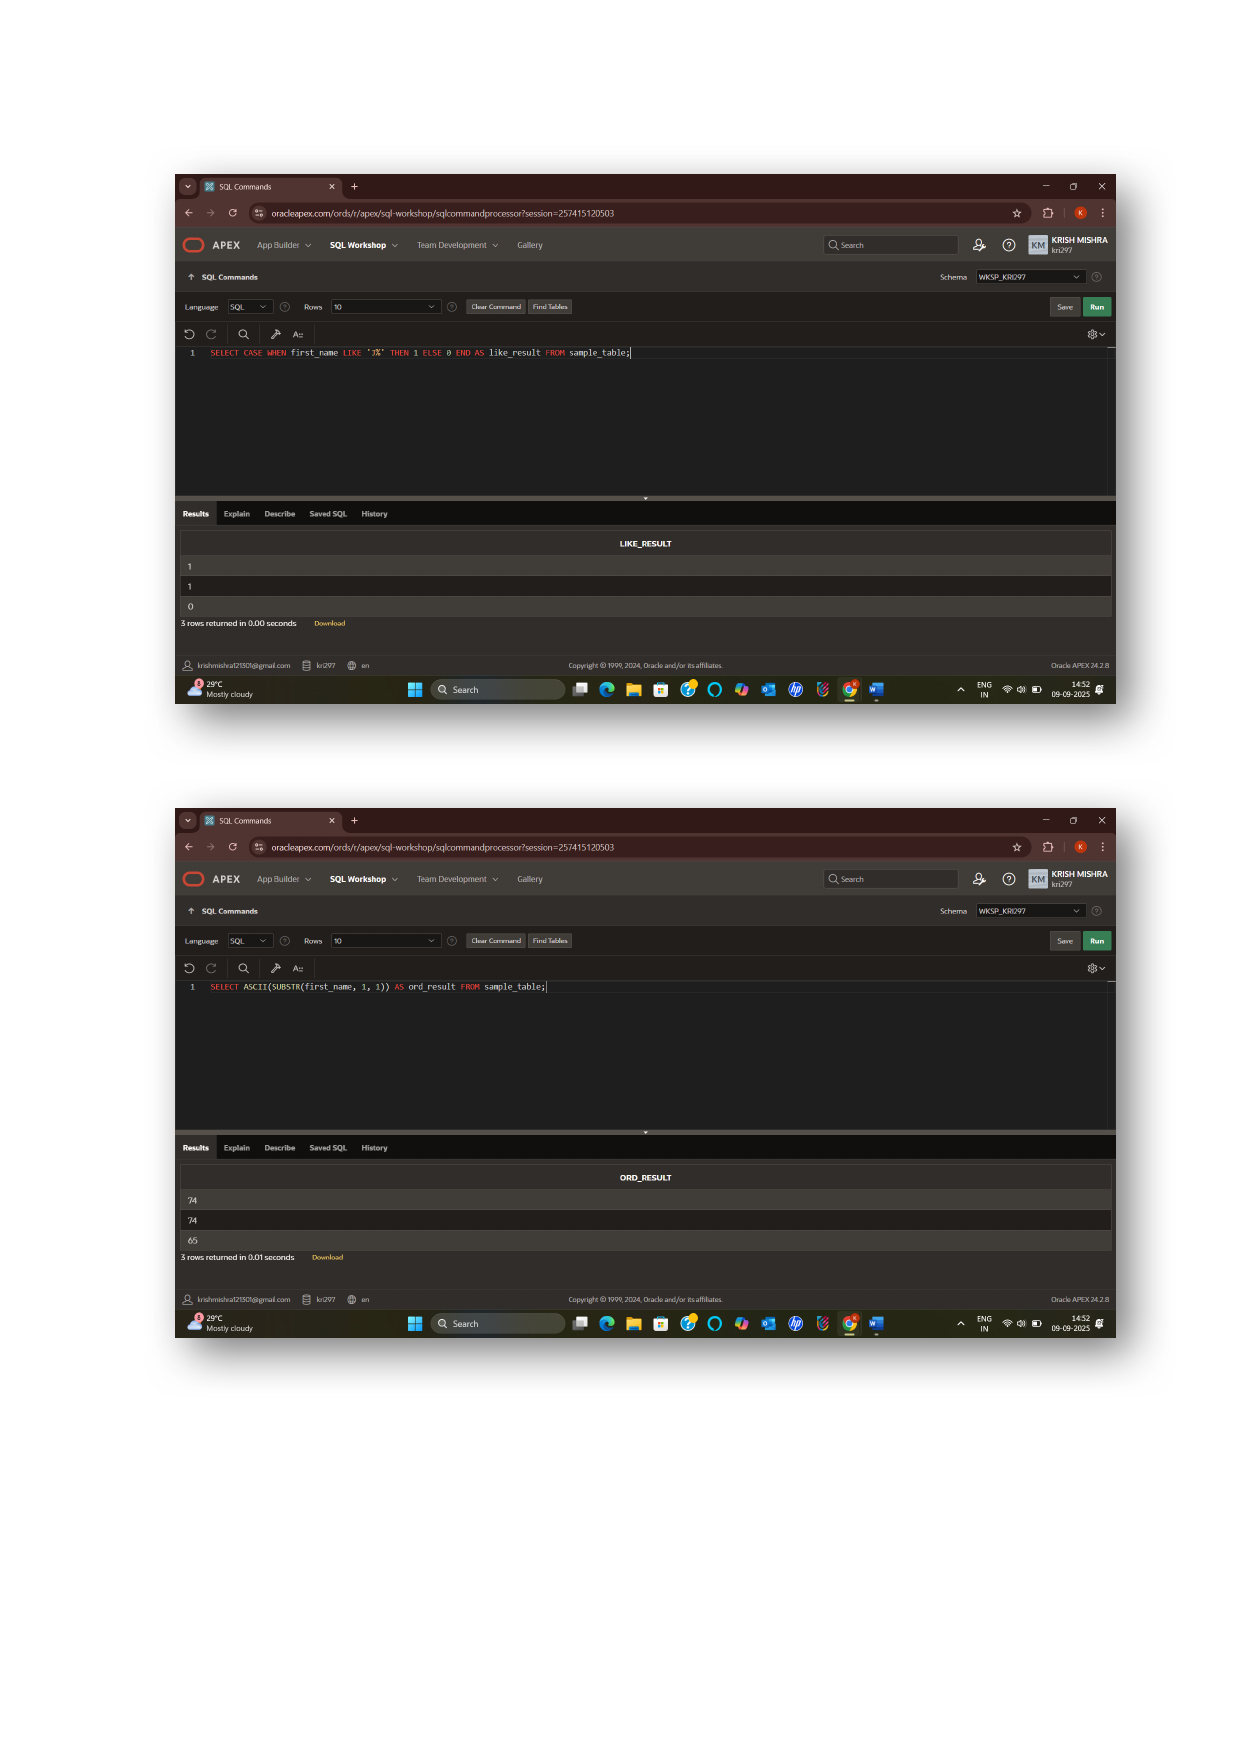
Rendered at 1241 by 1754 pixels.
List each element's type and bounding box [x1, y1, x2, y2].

picture [175, 808, 1116, 1338]
picture [175, 174, 1116, 704]
